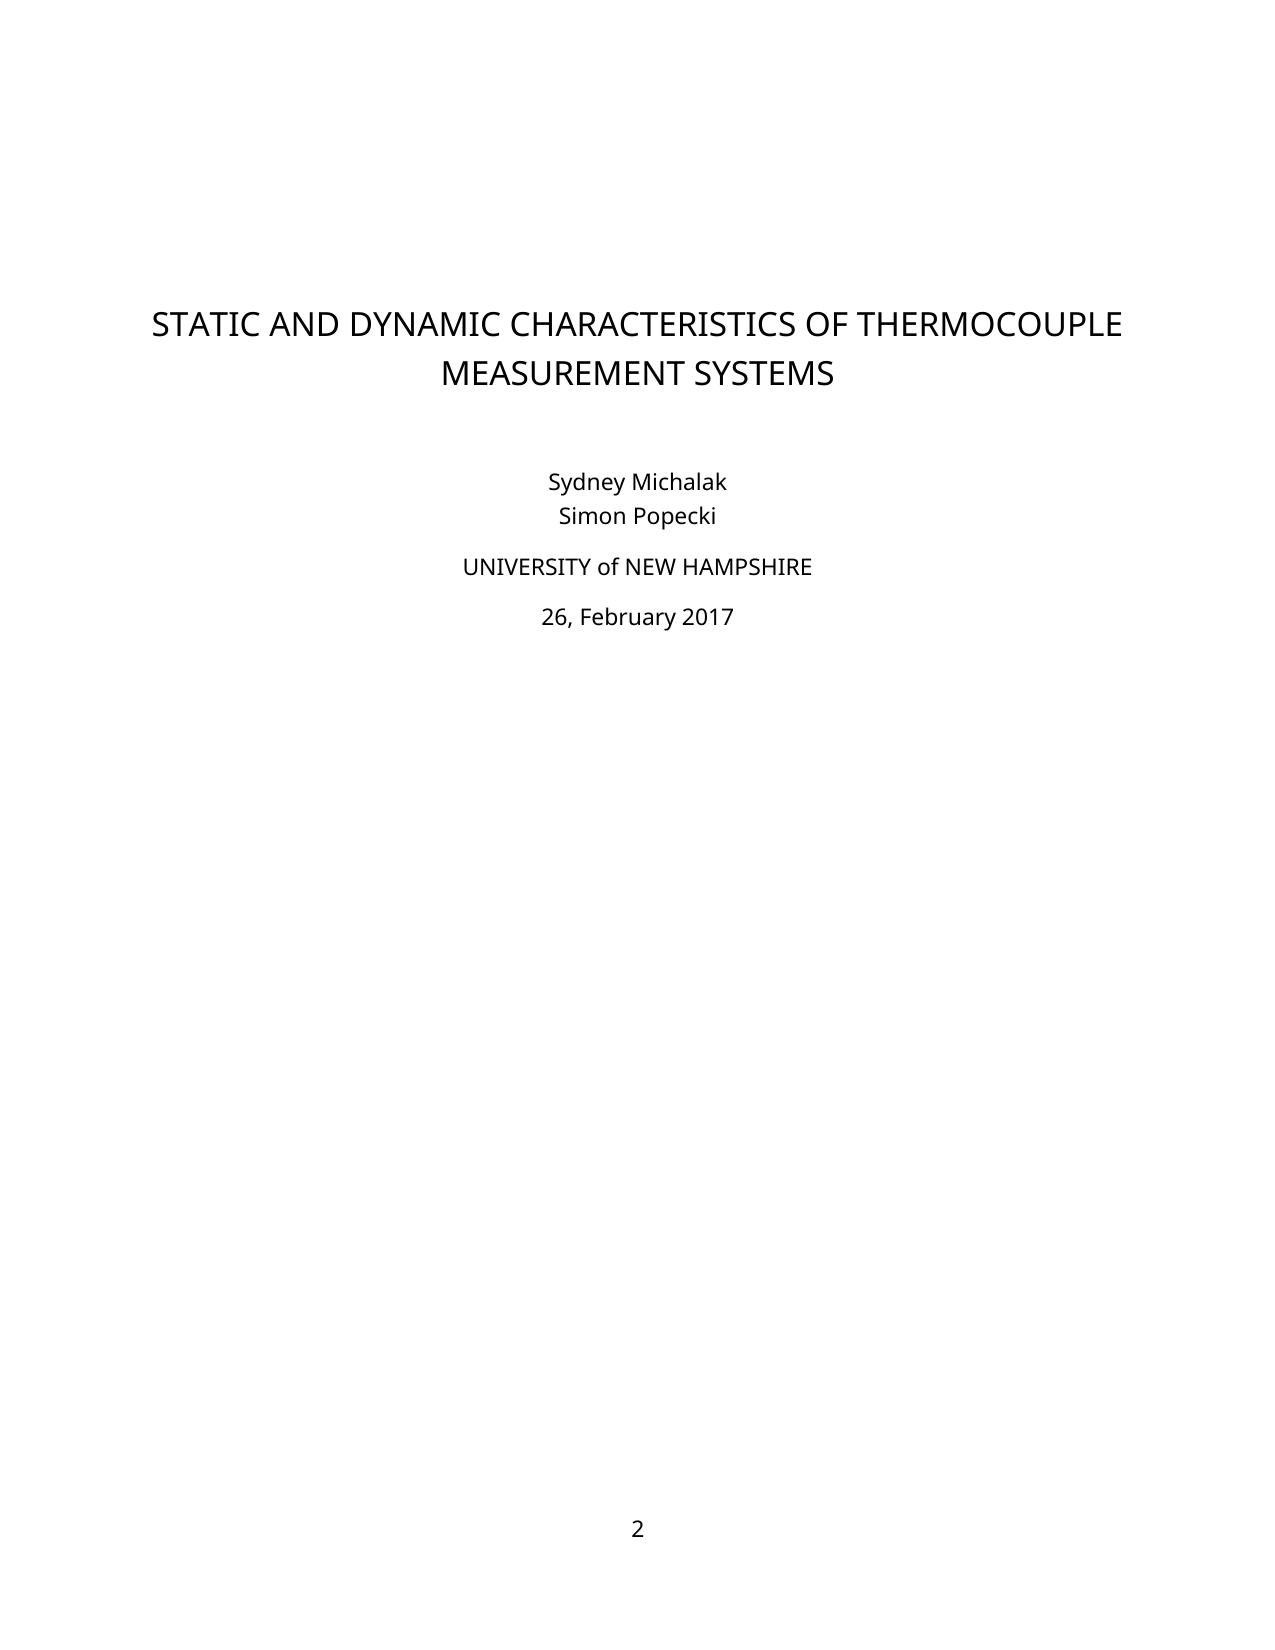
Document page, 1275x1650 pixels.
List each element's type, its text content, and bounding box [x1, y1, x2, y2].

text 26, February 2017 [150, 601, 1125, 632]
text UNIVERSITY of NEW HAMPSHIRE [150, 550, 1125, 582]
text STATIC AND DYNAMIC CHARACTERISTICS OF THERMOCOUPLE MEASUREMENT SYSTEMS [150, 301, 1125, 396]
text Sydney Michalak Simon Popecki [150, 466, 1125, 531]
